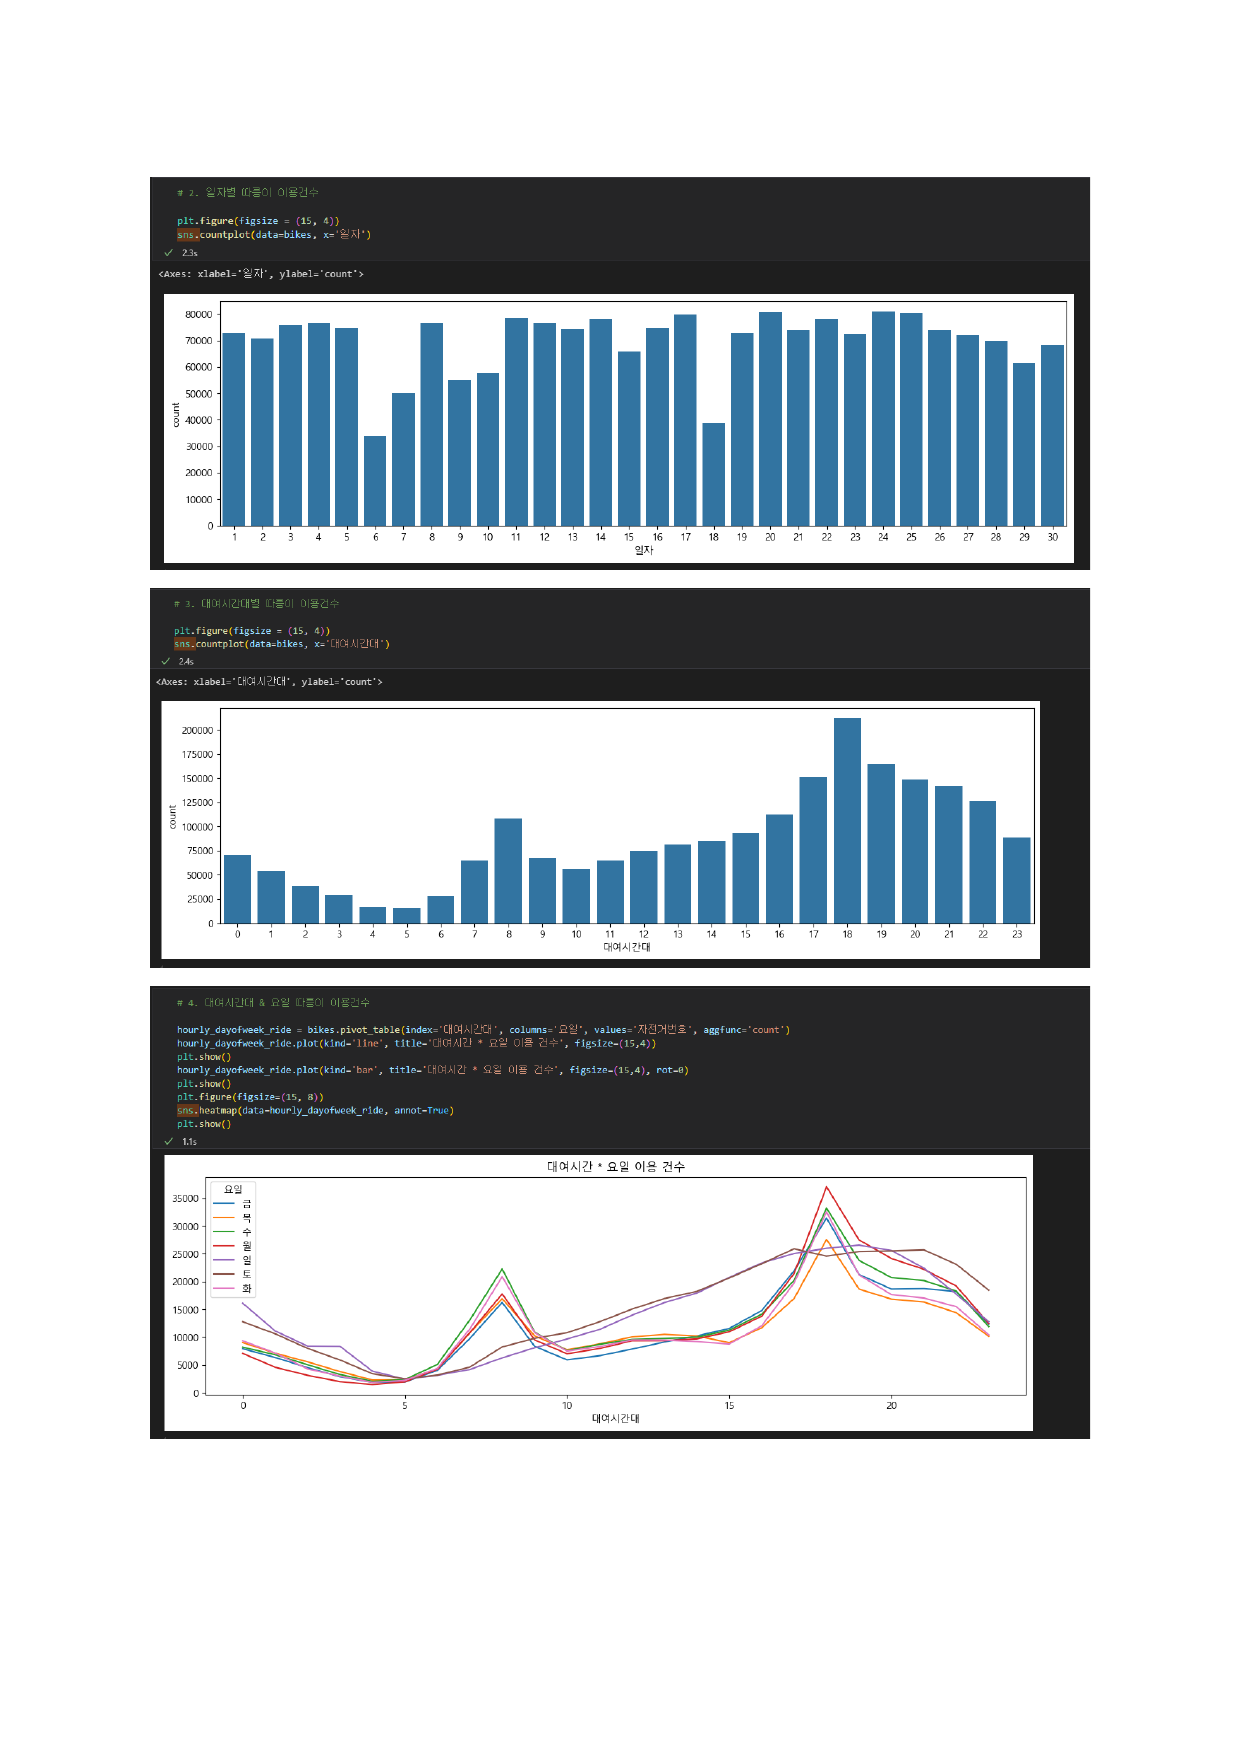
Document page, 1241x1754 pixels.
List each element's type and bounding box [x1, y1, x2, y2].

picture [150, 177, 1091, 570]
picture [150, 986, 1091, 1439]
picture [150, 588, 1091, 968]
